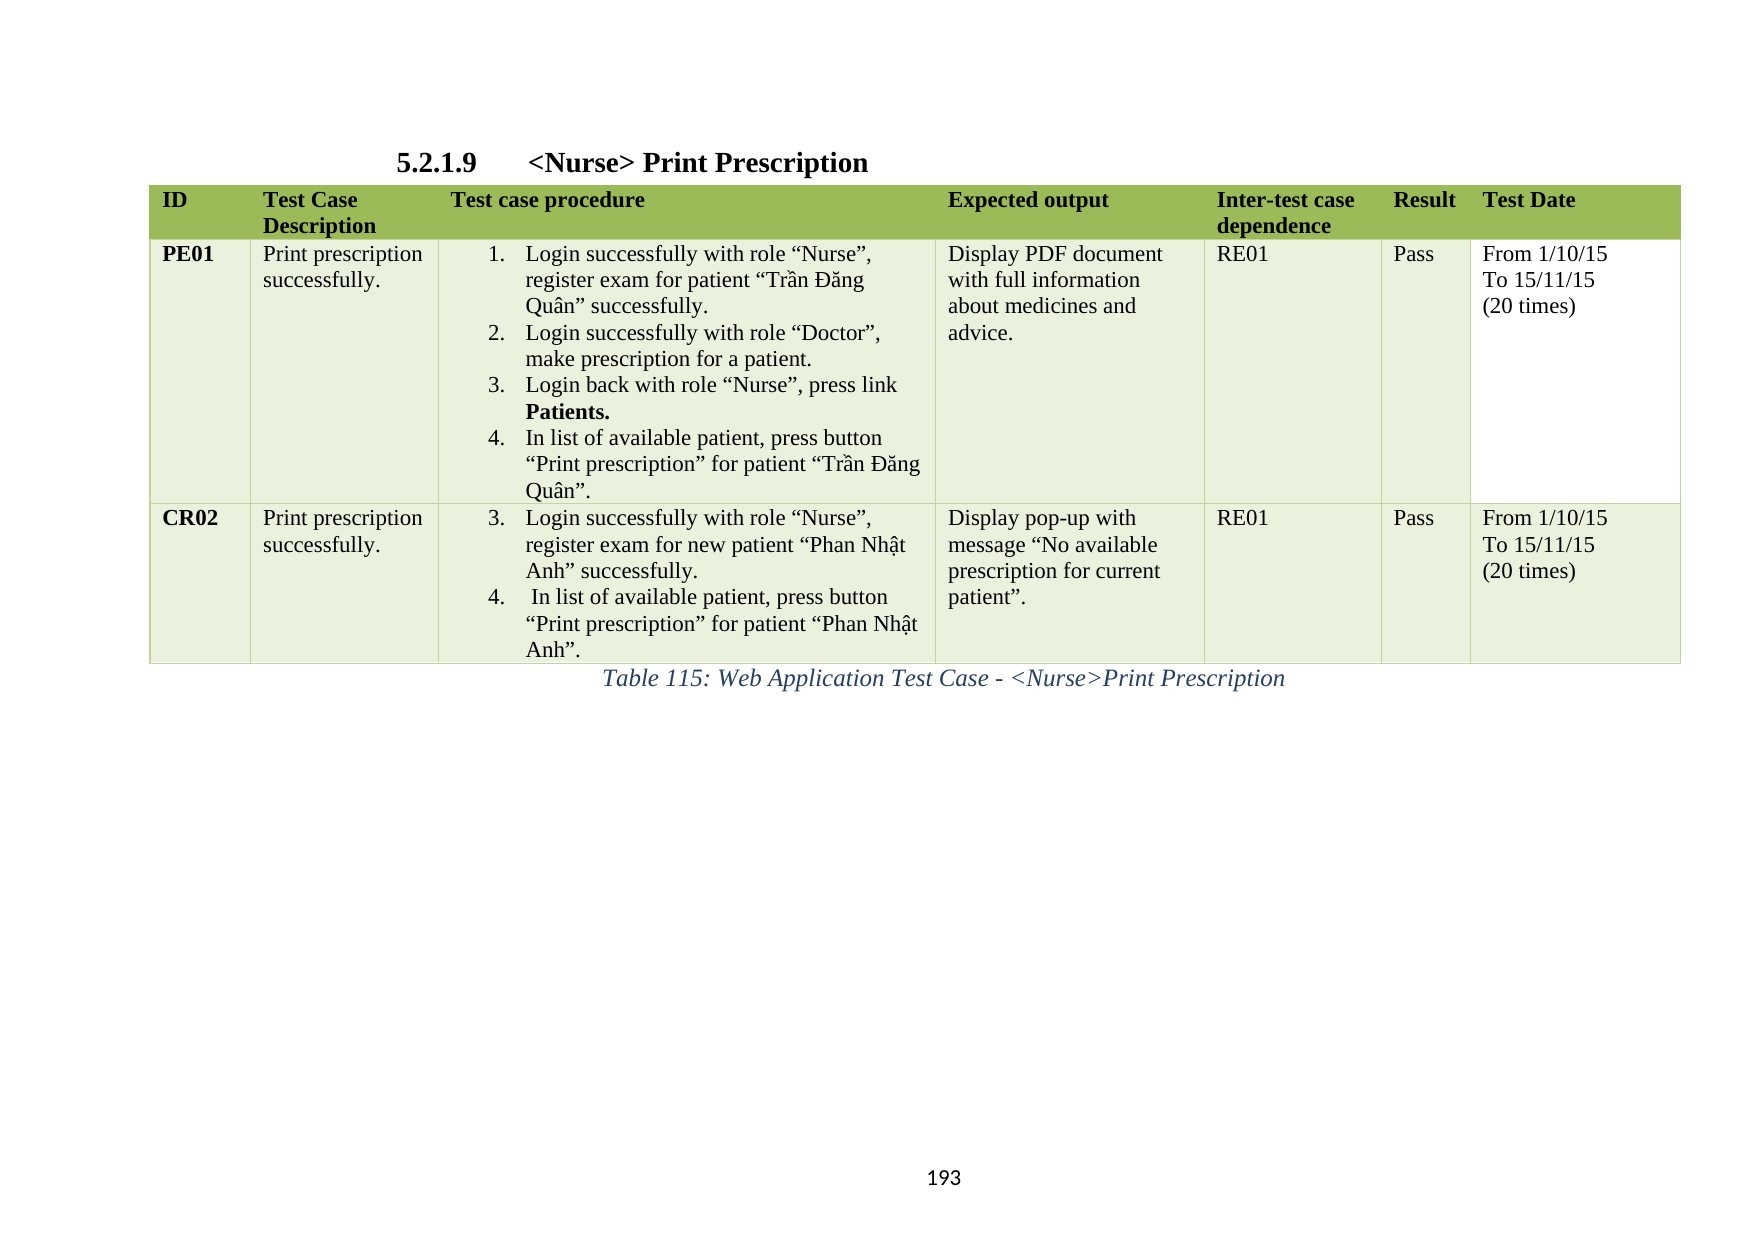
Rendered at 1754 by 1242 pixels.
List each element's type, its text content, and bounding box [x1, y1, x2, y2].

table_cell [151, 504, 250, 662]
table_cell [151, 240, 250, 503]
text Table 115: Web Application Test Case - <Nurse>Print Prescription [162, 663, 1725, 692]
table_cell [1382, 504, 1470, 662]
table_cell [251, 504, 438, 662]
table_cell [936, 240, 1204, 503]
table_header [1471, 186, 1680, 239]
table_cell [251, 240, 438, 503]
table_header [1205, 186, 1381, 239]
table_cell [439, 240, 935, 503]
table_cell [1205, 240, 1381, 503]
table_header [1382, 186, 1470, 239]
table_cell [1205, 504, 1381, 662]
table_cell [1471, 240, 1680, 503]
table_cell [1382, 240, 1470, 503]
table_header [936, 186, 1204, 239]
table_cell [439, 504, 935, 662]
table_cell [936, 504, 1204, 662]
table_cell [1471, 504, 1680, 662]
subtitle <Nurse> Print Prescription [396, 145, 1725, 179]
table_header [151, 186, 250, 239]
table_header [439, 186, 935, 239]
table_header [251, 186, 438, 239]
